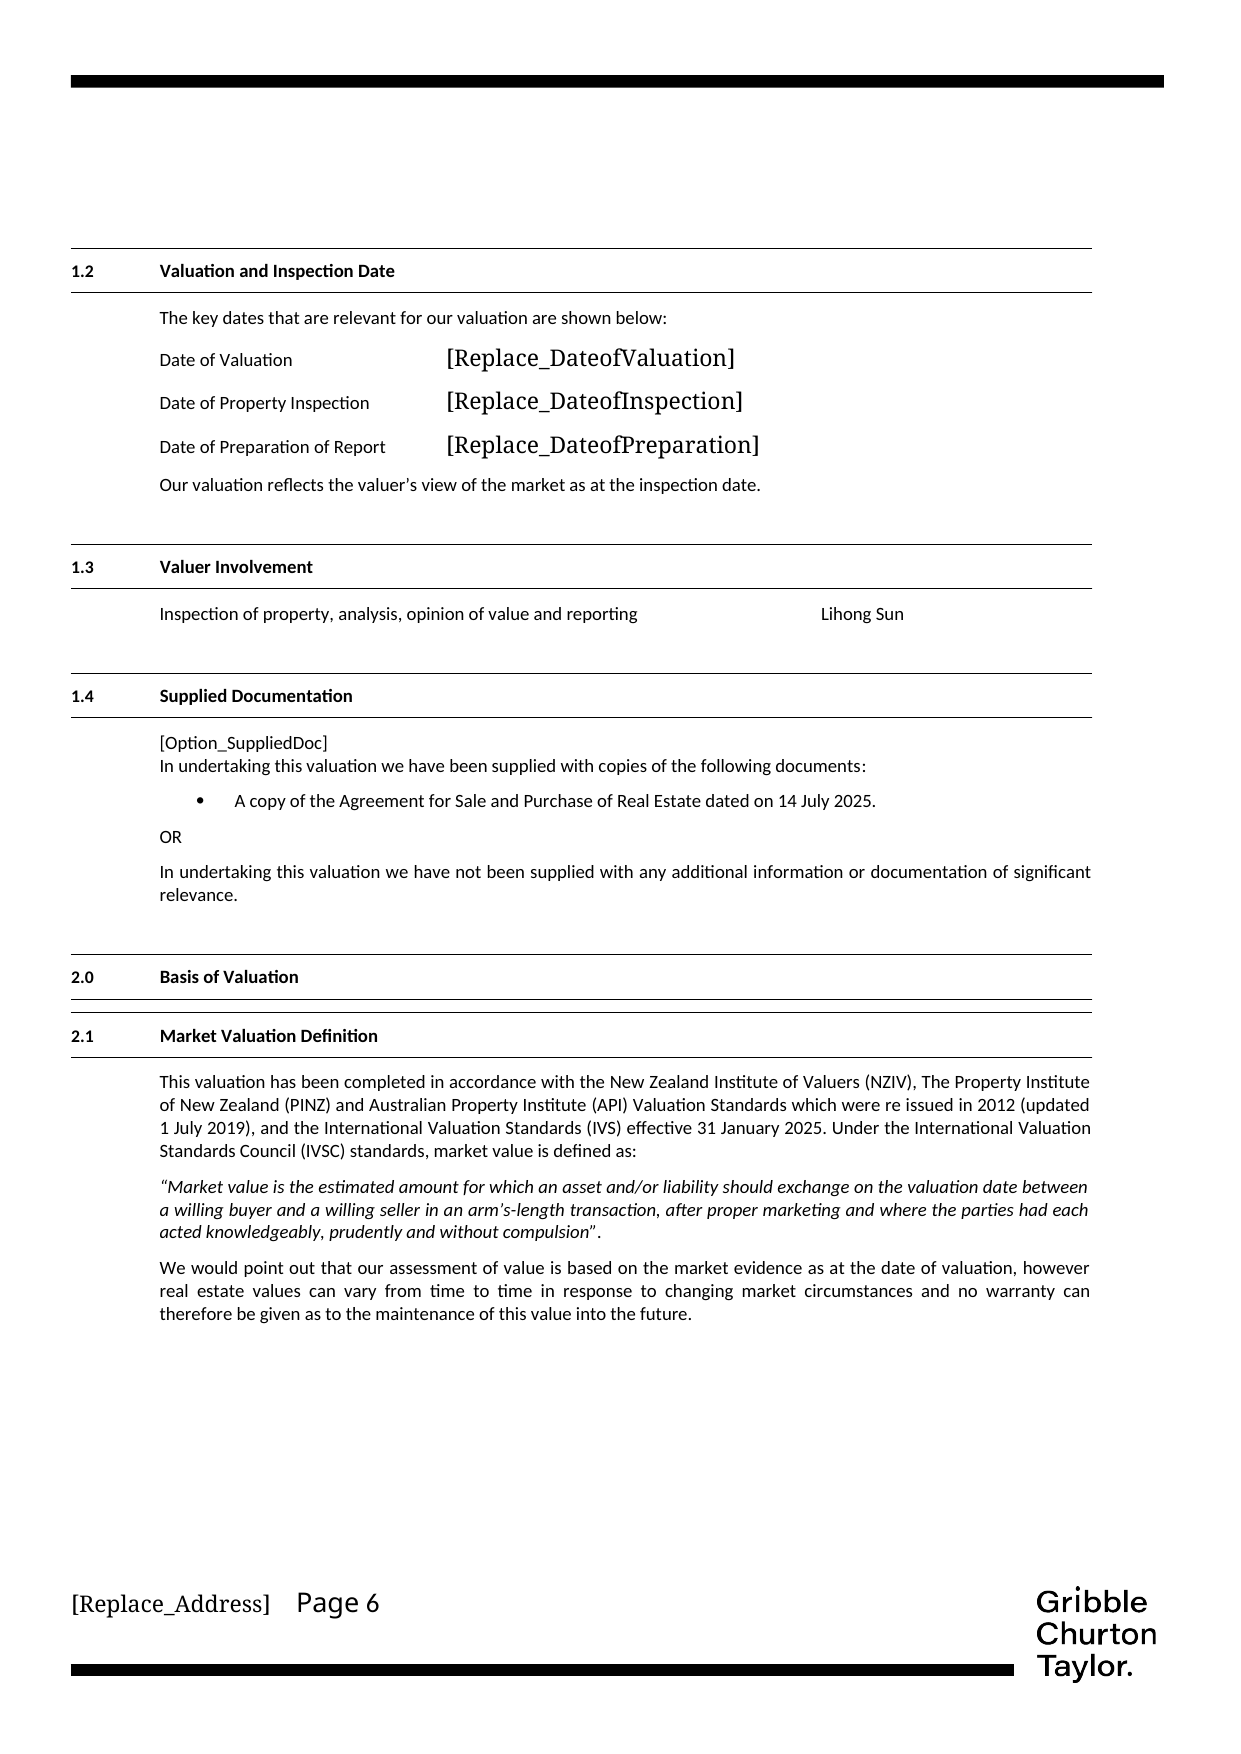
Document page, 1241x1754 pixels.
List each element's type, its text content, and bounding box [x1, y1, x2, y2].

subtitle Valuation and Inspection Date [71, 249, 1092, 292]
text Inspection of property, analysis, opinion of value and reporting Lihong Sun [159, 602, 1092, 625]
subtitle Basis of Valuation [71, 955, 1092, 999]
text “Market value is the estimated amount for which an asset and/or liability should exchange on the valuation date between a willing buyer and a willing seller in an arm’s-length transaction, after proper marketing and where the parties had each acted knowledgeably, prudently and without compulsion”. [159, 1175, 1092, 1243]
subtitle Market Valuation Definition [71, 1013, 1092, 1057]
picture [1037, 1586, 1156, 1683]
text Date of Property Inspection [Replace_DateofInspection] [159, 385, 1092, 416]
text Date of Preparation of Report [Replace_DateofPreparation] [159, 429, 1092, 460]
text The key dates that are relevant for our valuation are shown below: [159, 306, 1092, 329]
subtitle Valuer Involvement [71, 545, 1092, 588]
text We would point out that our assessment of value is based on the market evidence as at the date of valuation, however real estate values can vary from time to time in response to changing market circumstances and no warranty can therefore be given as to the maintenance of this value into the future. [159, 1256, 1092, 1325]
subtitle Supplied Documentation [71, 674, 1092, 717]
list A copy of the Agreement for Sale and Purchase of Real Estate dated on 14 July 2025. [197, 789, 1092, 812]
text In undertaking this valuation we have not been supplied with any additional information or documentation of significant relevance. [159, 860, 1092, 906]
text Our valuation reflects the valuer’s view of the market as at the inspection date. [159, 473, 1092, 496]
text [Option_SuppliedDoc] In undertaking this valuation we have been supplied with copies of the following documents: [159, 731, 1092, 777]
text Date of Valuation [Replace_DateofValuation] [159, 341, 1092, 373]
text OR [159, 825, 1092, 848]
text This valuation has been completed in accordance with the New Zealand Institute of Valuers (NZIV), The Property Institute of New Zealand (PINZ) and Australian Property Institute (API) Valuation Standards which were re issued in 2012 (updated 1 July 2019), and the International Valuation Standards (IVS) effective 31 January 2025. Under the International Valuation Standards Council (IVSC) standards, market value is defined as: [159, 1071, 1092, 1162]
